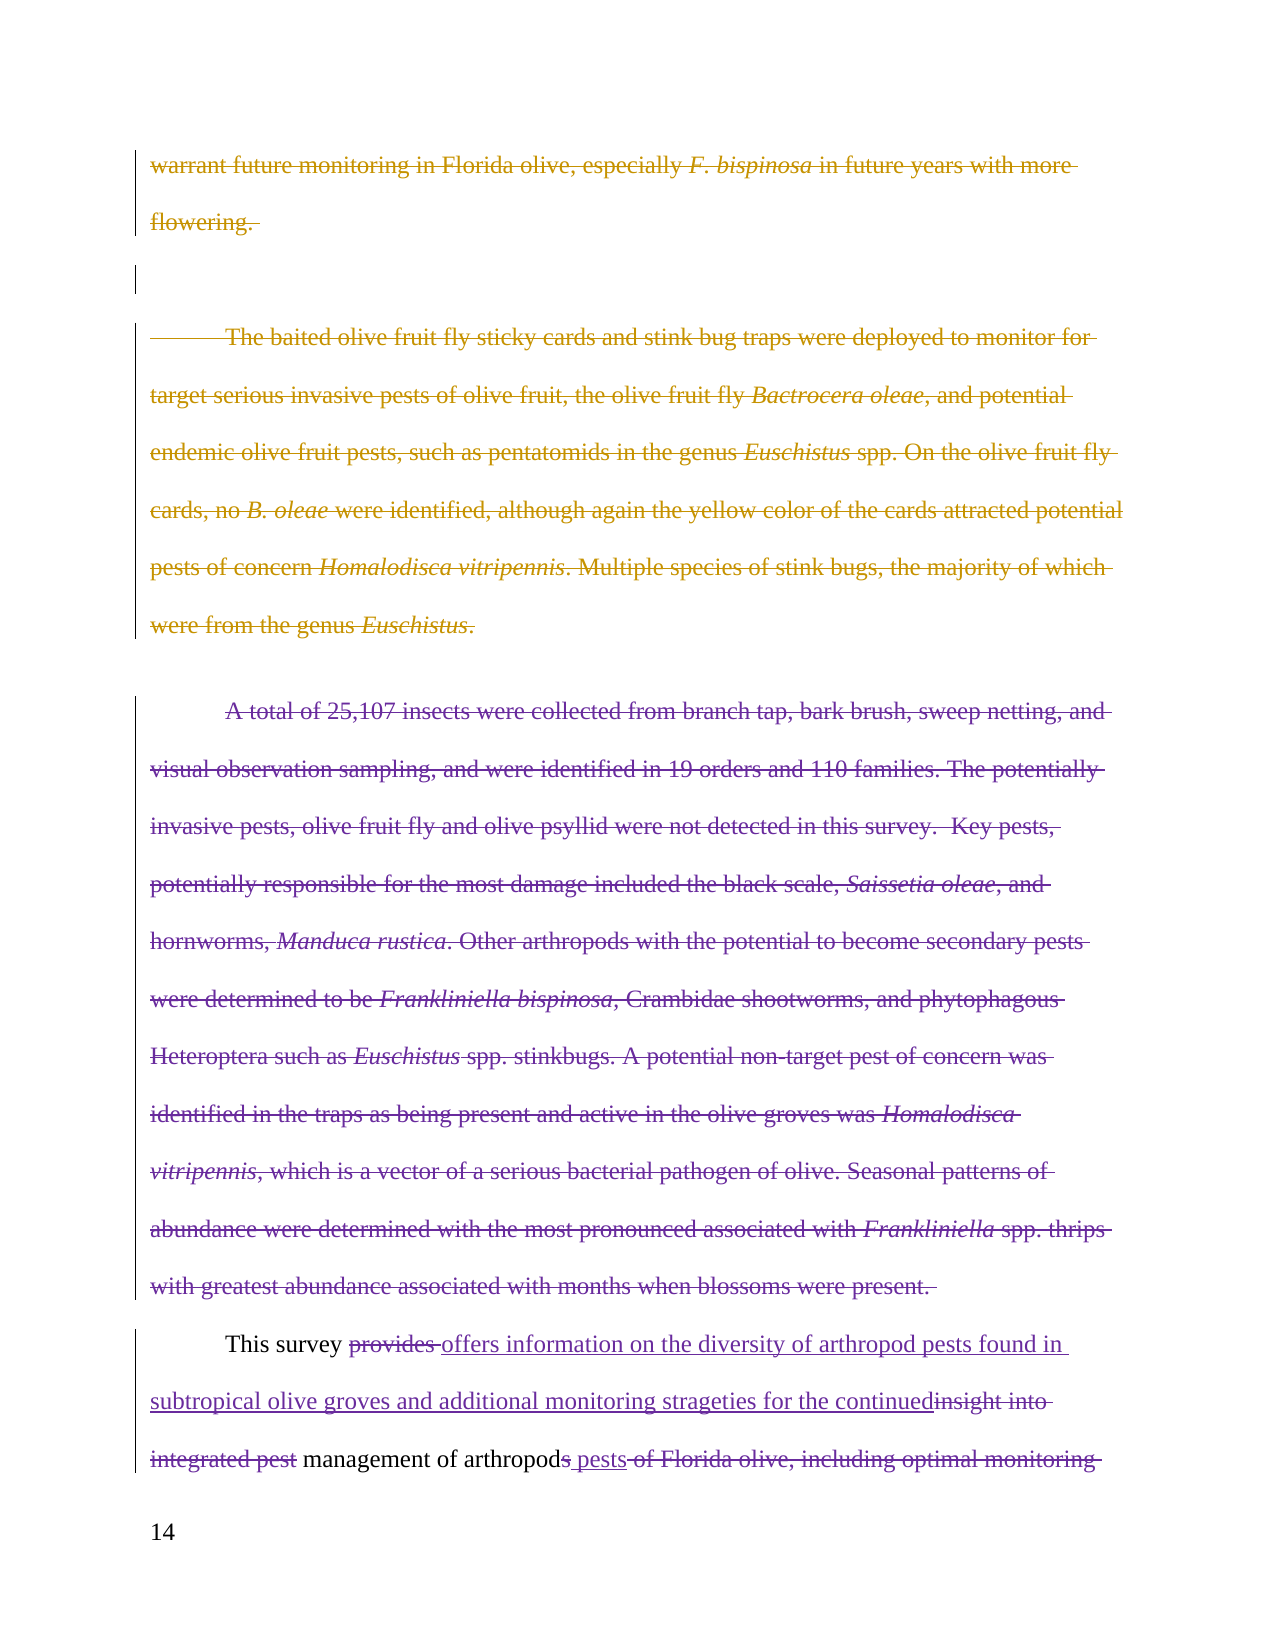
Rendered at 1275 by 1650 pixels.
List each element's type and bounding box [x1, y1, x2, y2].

text [150, 1329, 1125, 1472]
text [150, 150, 1125, 236]
